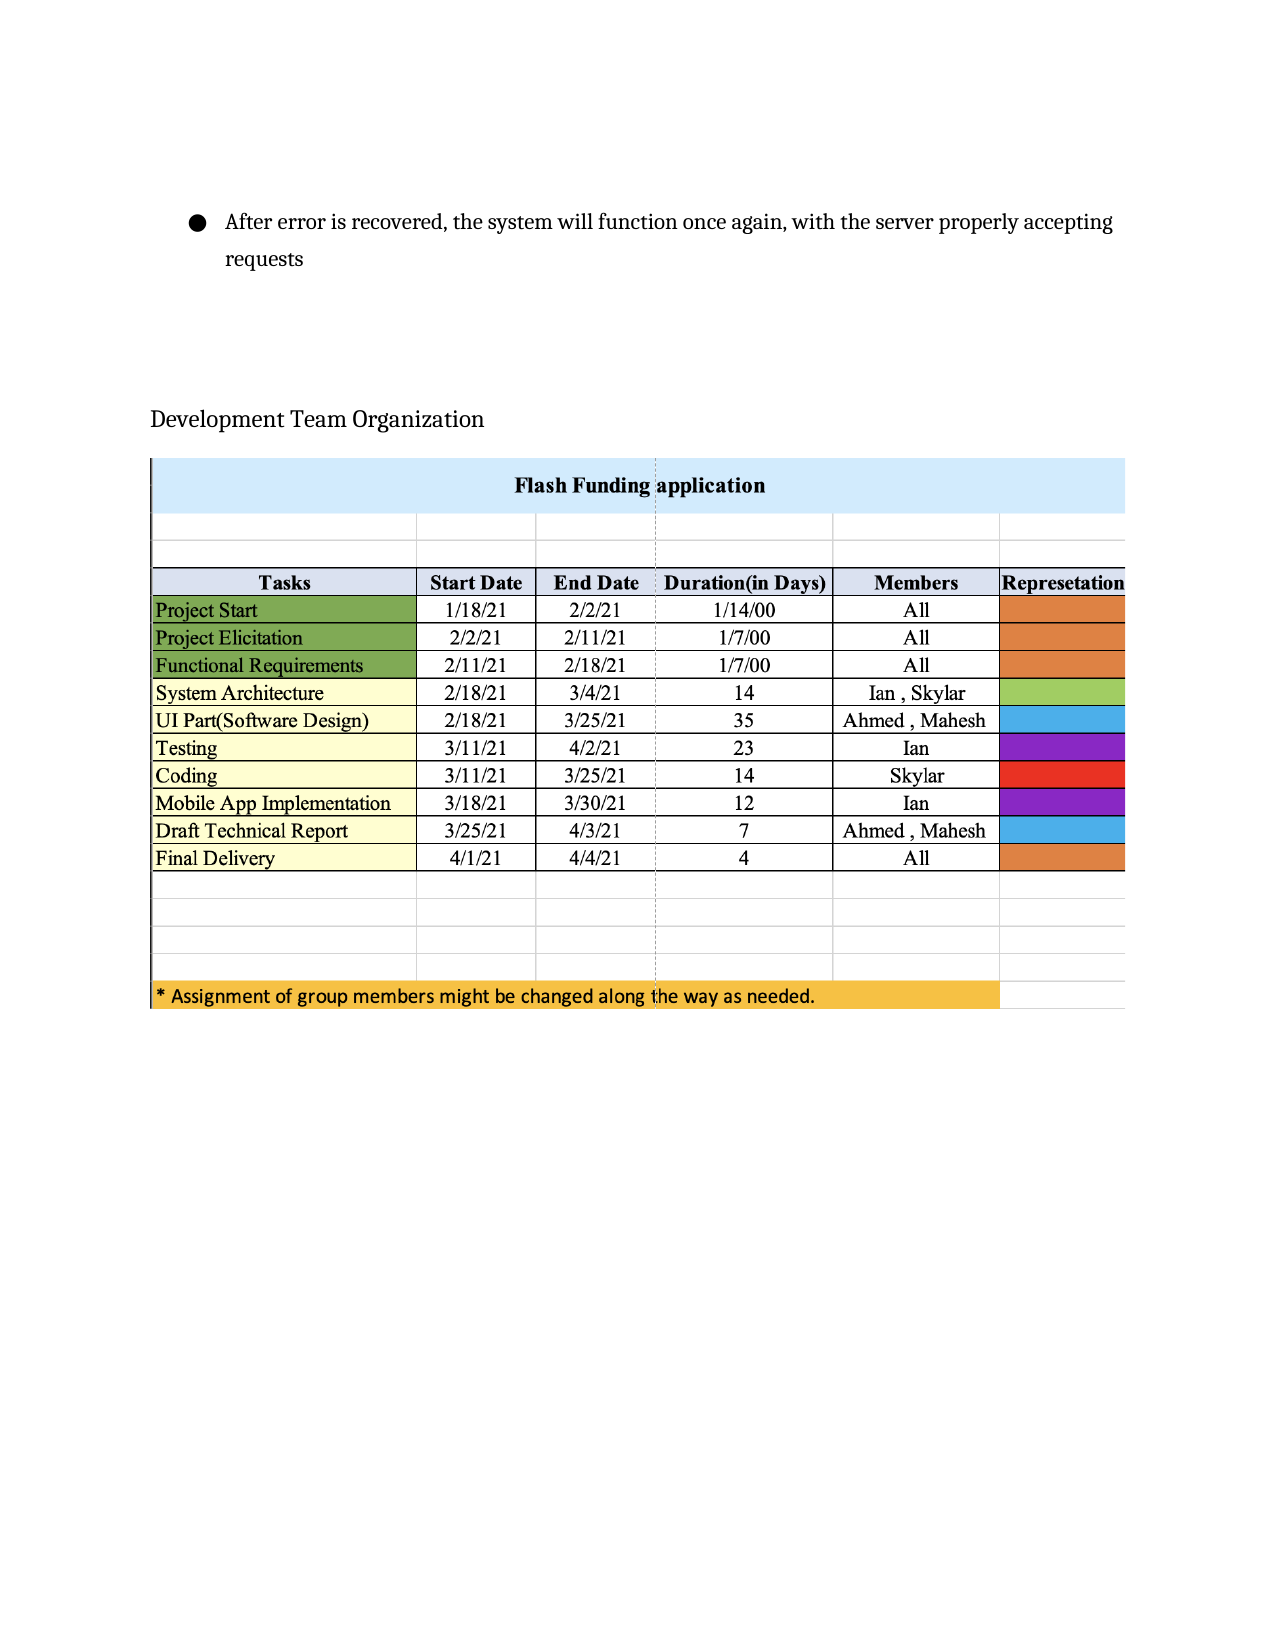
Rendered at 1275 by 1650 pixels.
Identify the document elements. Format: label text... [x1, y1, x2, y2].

picture [150, 458, 1125, 1009]
text Development Team Organization [150, 405, 1125, 434]
list After error is recovered, the system will function once again, with the server properly accepting requests [187, 195, 1125, 371]
